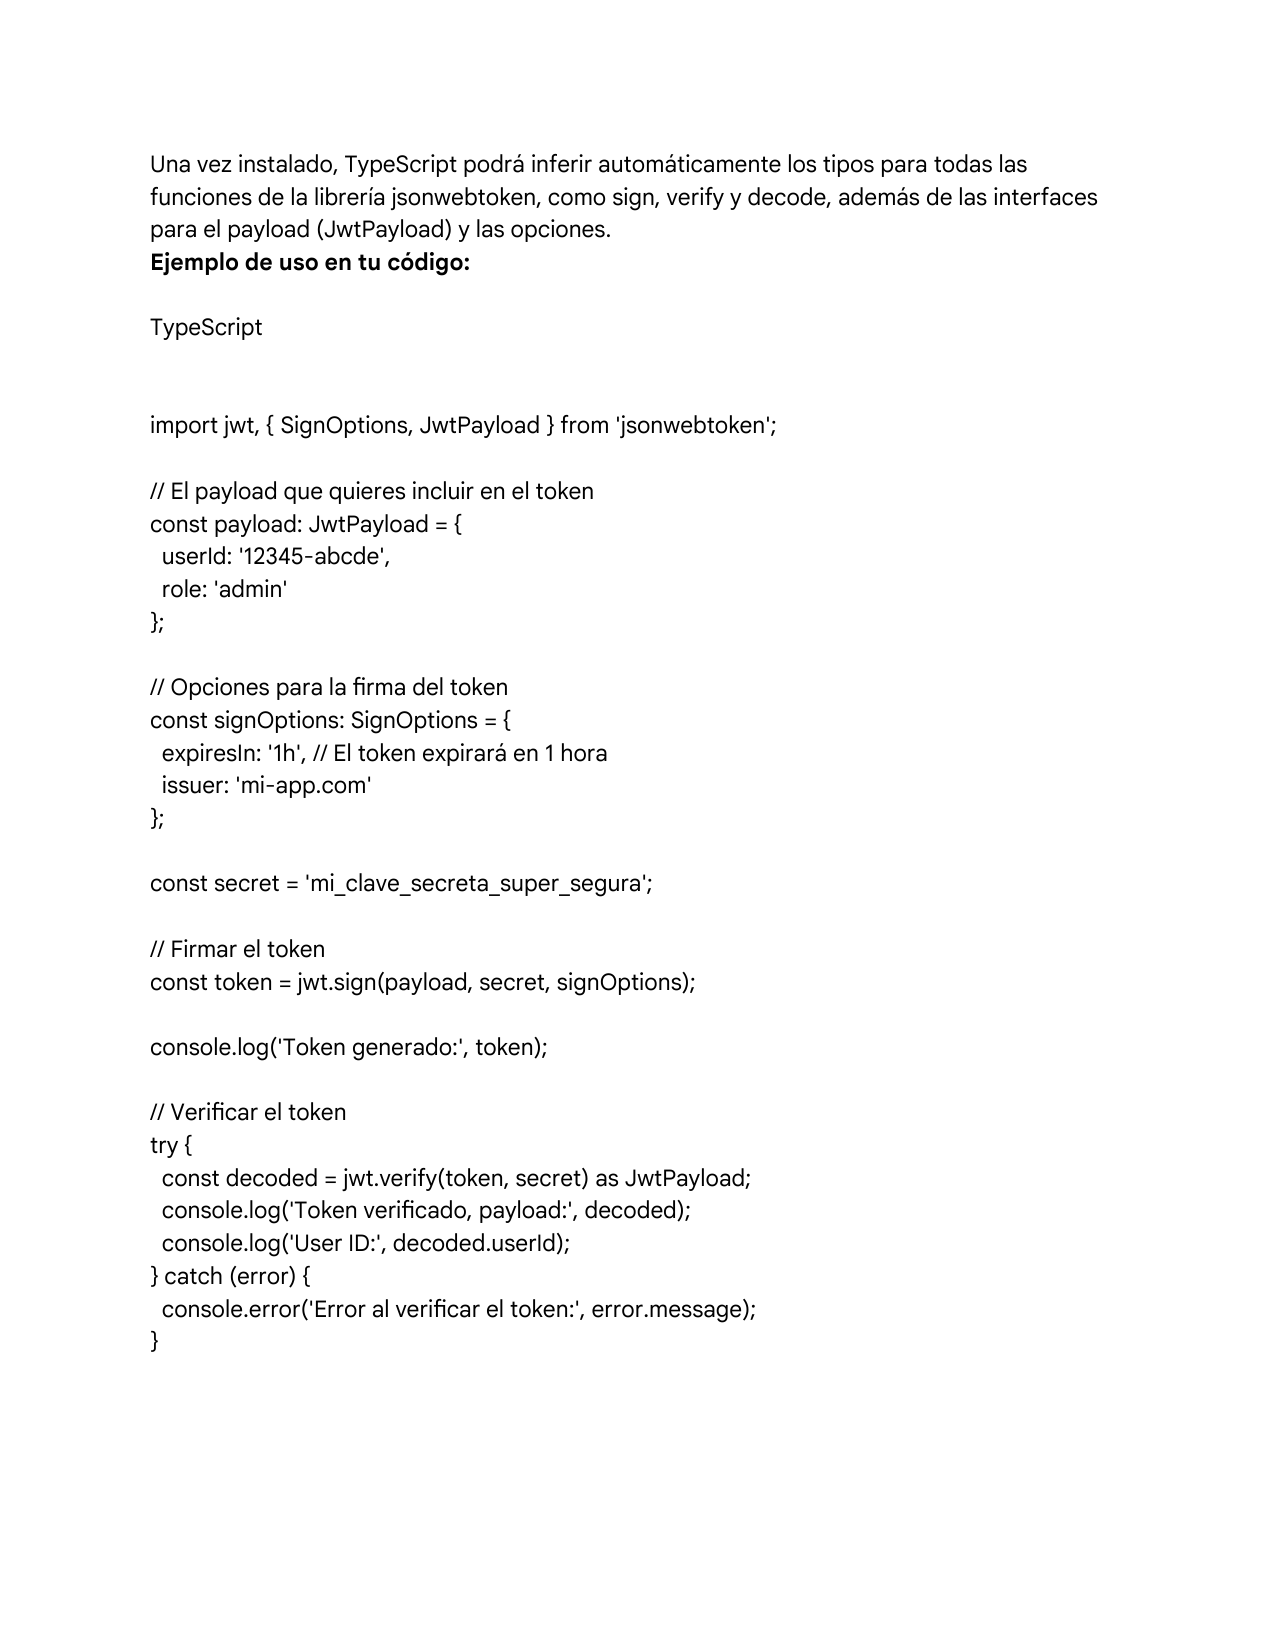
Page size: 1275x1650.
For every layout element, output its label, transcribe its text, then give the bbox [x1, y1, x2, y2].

text TypeScript [150, 313, 1125, 342]
text Una vez instalado, TypeScript podrá inferir automáticamente los tipos para todas las funciones de la librería jsonwebtoken, como sign, verify y decode, además de las interfaces para el payload (JwtPayload) y las opciones. [150, 150, 1125, 244]
text Ejemplo de uso en tu código: [150, 248, 1125, 277]
text import jwt, { SignOptions, JwtPayload } from 'jsonwebtoken'; // El payload que quieres incluir en el token const payload: JwtPayload = { userId: '12345-abcde', role: 'admin' }; // Opciones para la firma del token const signOptions: SignOptions = { expiresIn: '1h', // El token expirará en 1 hora issuer: 'mi-app.com' }; const secret = 'mi_clave_secreta_super_segura'; // Firmar el token const token = jwt.sign(payload, secret, signOptions); console.log('Token generado:', token); // Verificar el token try { const decoded = jwt.verify(token, secret) as JwtPayload; console.log('Token verificado, payload:', decoded); console.log('User ID:', decoded.userId); } catch (error) { console.error('Error al verificar el token:', error.message); } [150, 412, 1125, 1386]
